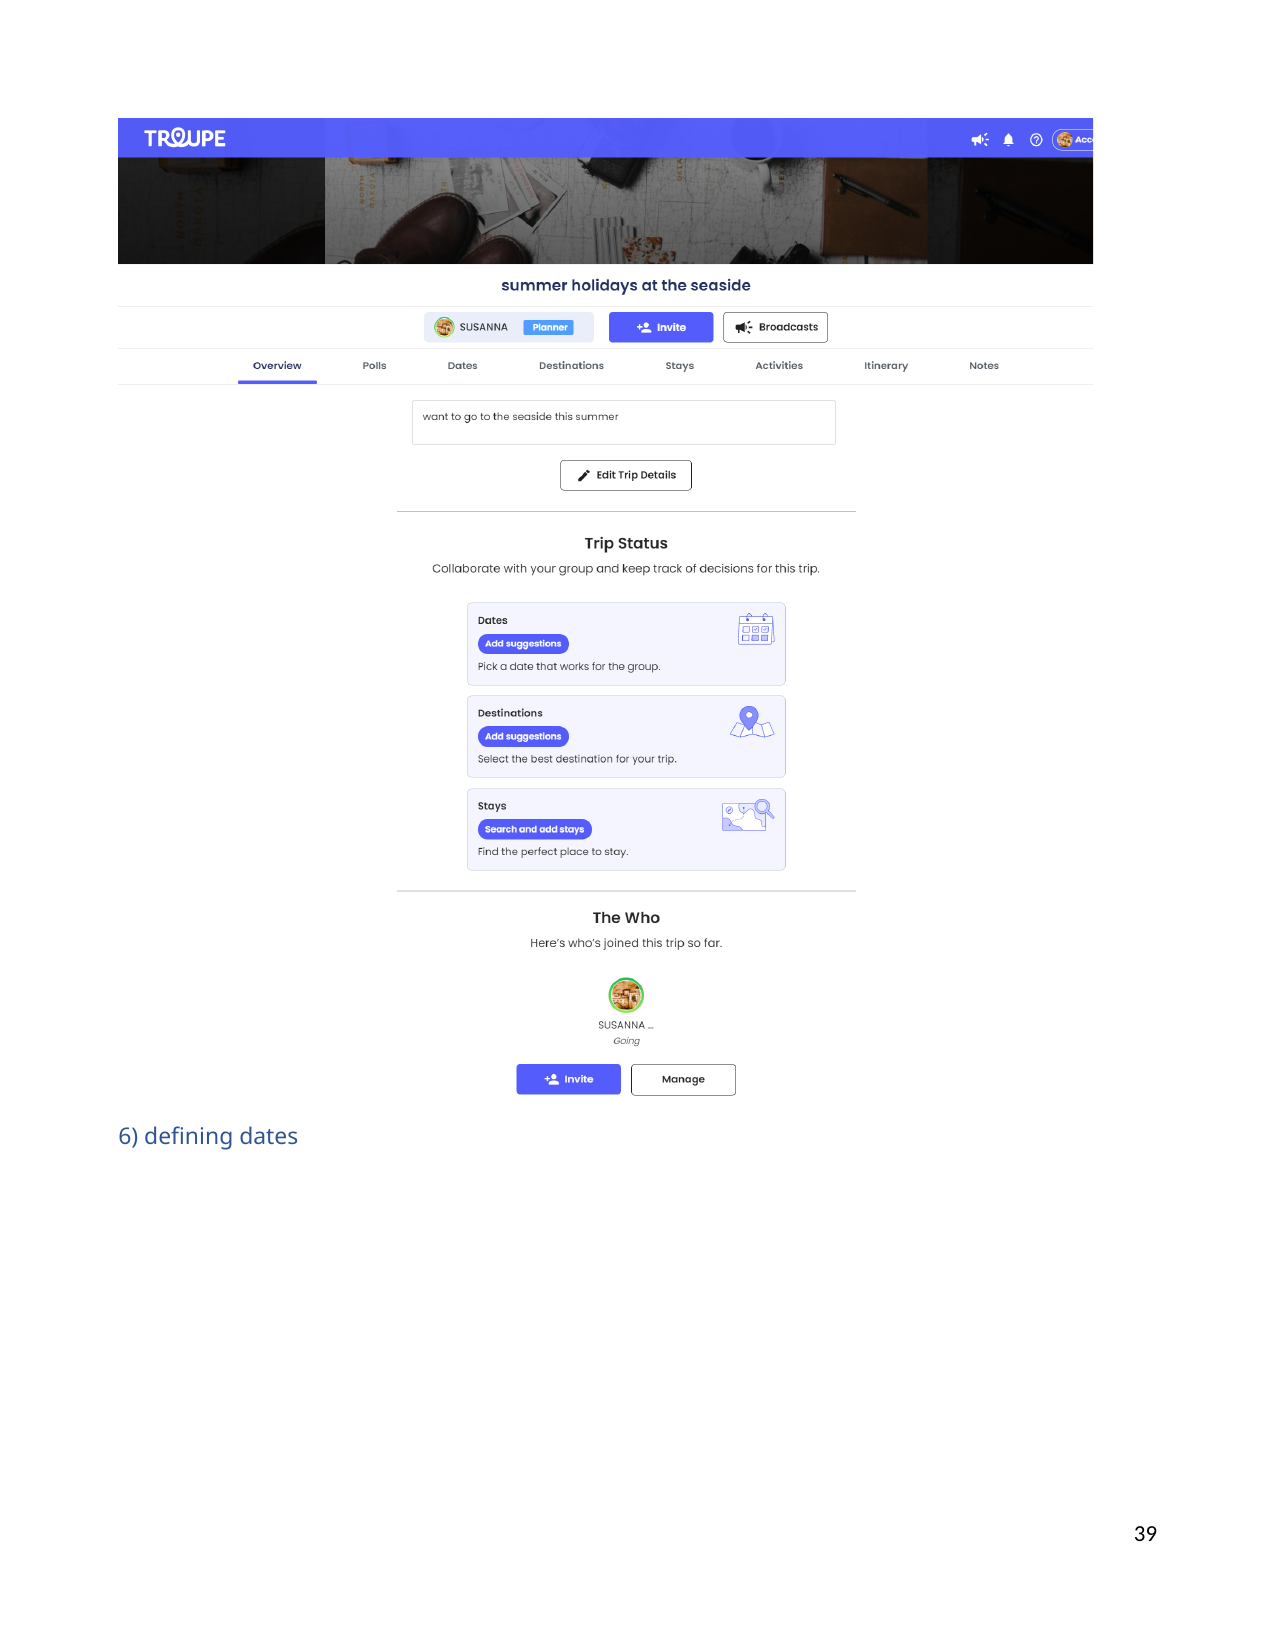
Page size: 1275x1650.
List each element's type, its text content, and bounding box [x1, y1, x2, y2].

subtitle 6) defining dates [118, 1120, 1157, 1151]
picture [118, 118, 1094, 1101]
